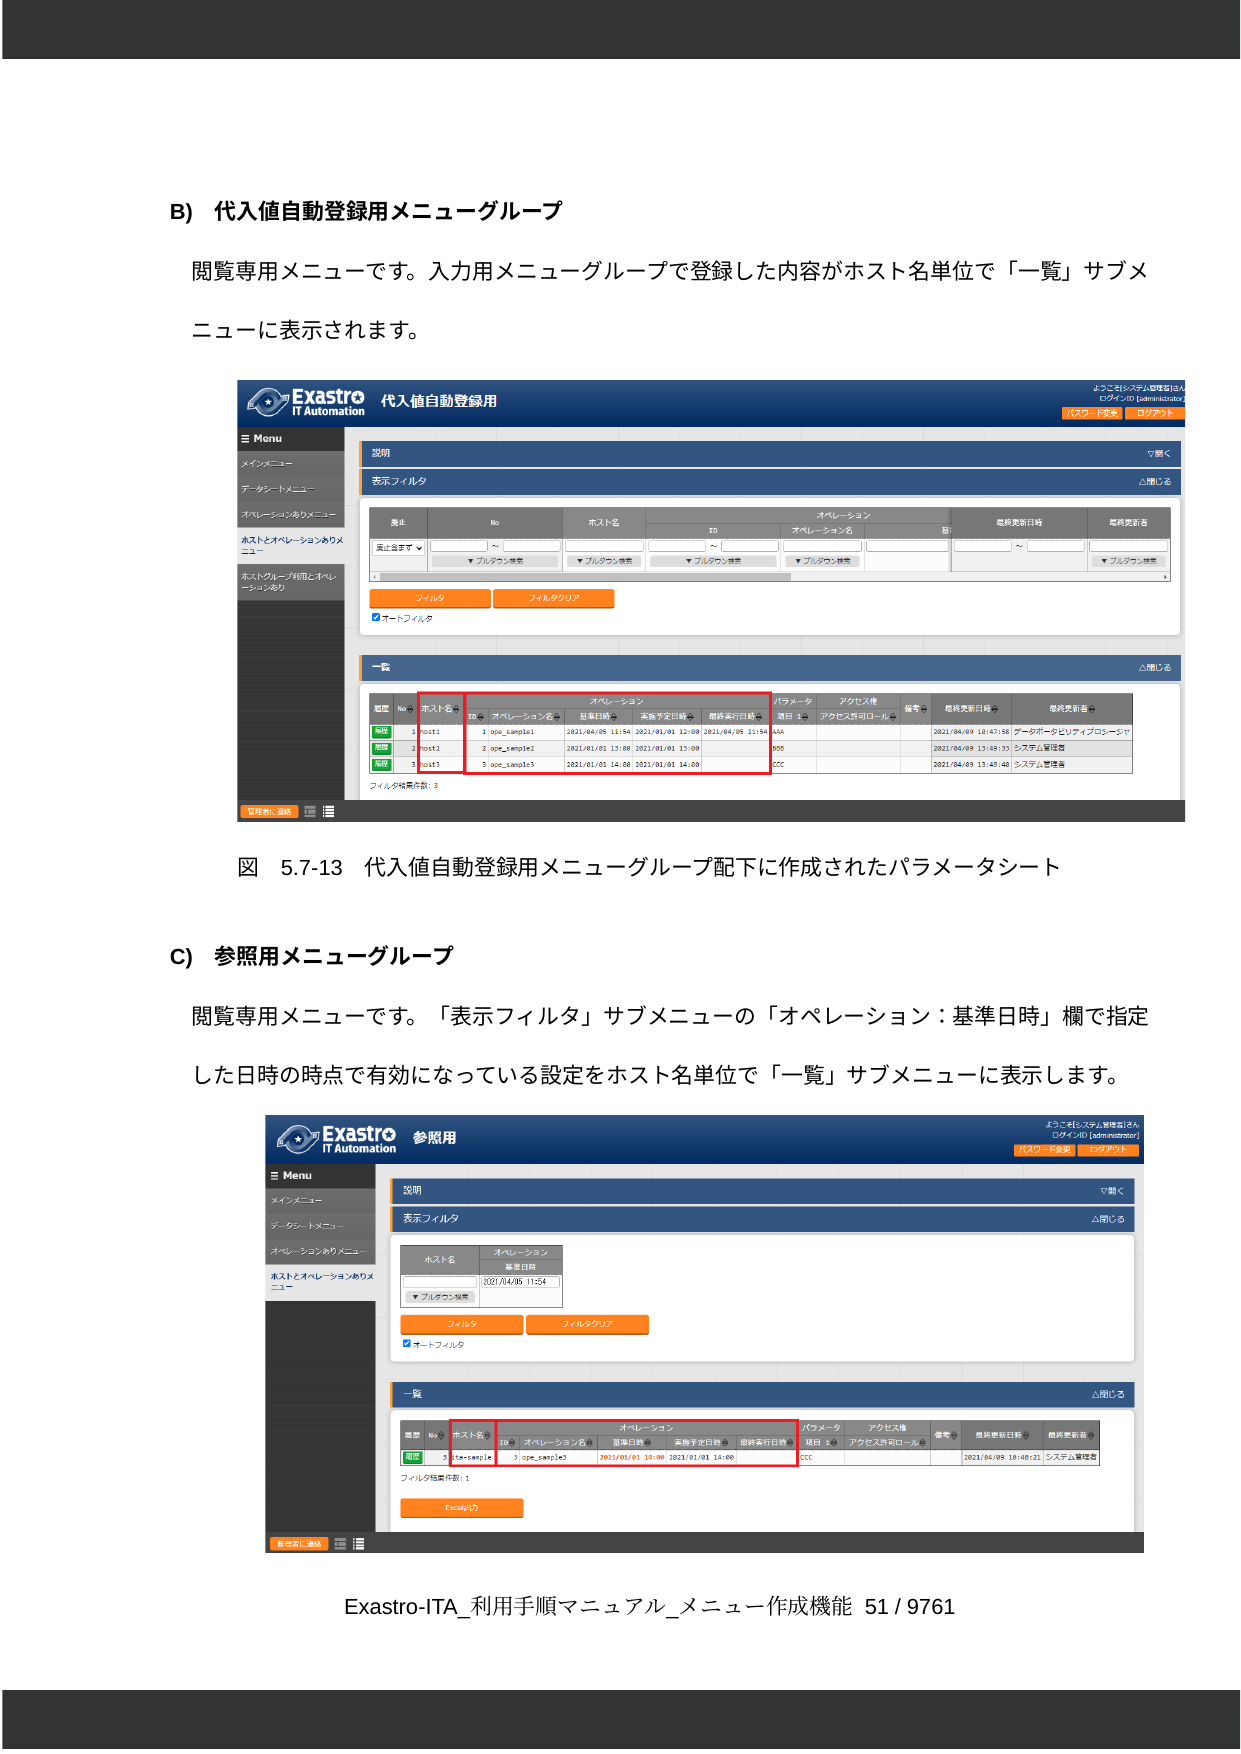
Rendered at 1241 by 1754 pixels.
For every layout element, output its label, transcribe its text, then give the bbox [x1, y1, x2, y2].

picture [265, 1115, 1144, 1553]
text 閲覧専用メニューです。「表示フィルタ」サブメニューの「オペレーション：基準日時」欄で指定した日時の時点で有効になっている設定をホスト名単位で「一覧」サブメニューに表示します。 [191, 985, 1152, 1104]
picture [237, 380, 1186, 822]
text C) 参照用メニューグループ [169, 925, 1152, 985]
picture [2, 1690, 1241, 1749]
picture [2, 0, 1241, 59]
text 図 5.7-13 代入値自動登録用メニューグループ配下に作成されたパラメータシート [148, 836, 1152, 895]
text 閲覧専用メニューです。入力用メニューグループで登録した内容がホスト名単位で「一覧」サブメニューに表示されます。 [191, 240, 1152, 359]
text B) 代入値自動登録用メニューグループ [169, 180, 1152, 240]
